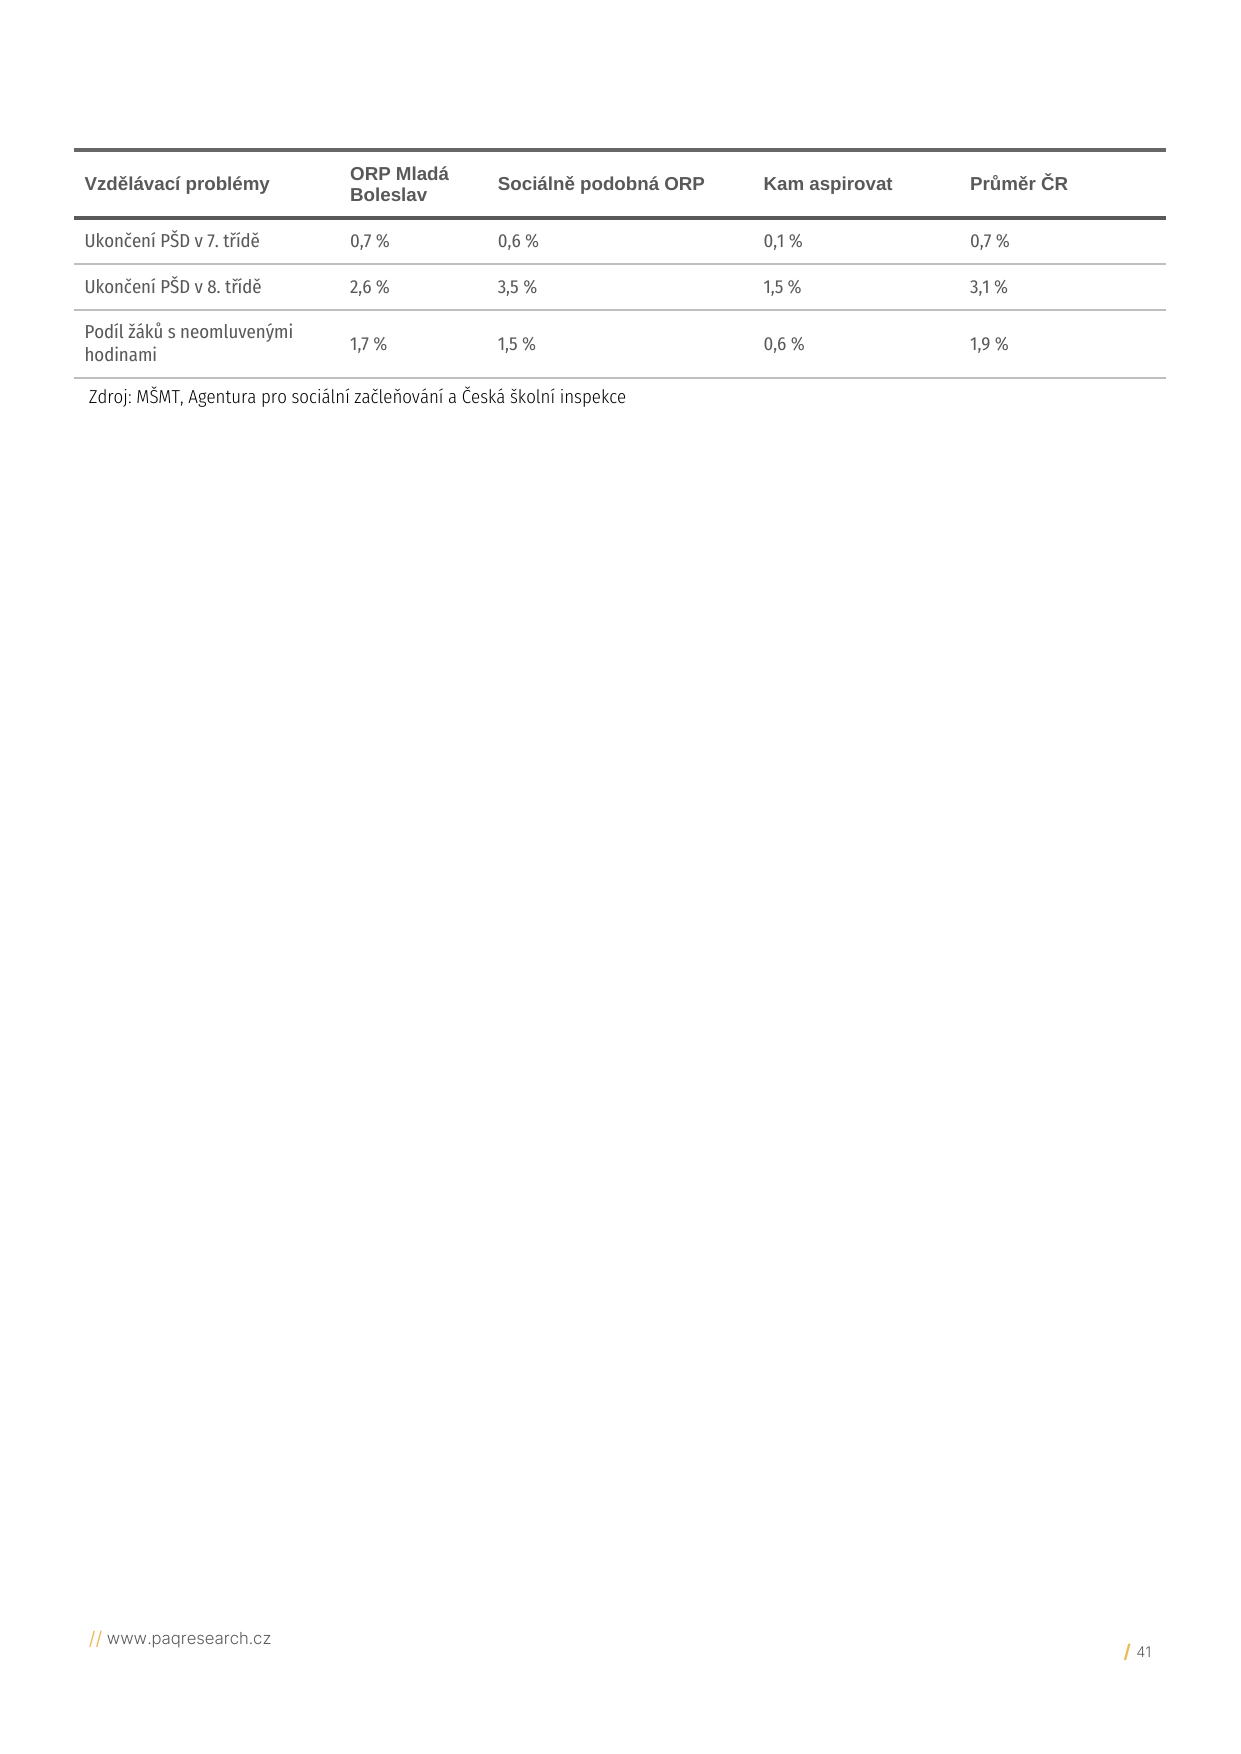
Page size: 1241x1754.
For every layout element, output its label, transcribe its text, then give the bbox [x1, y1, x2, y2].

text Zdroj: MŠMT, Agentura pro sociální začleňování a Česká školní inspekce [89, 379, 1152, 409]
table_cell 3,5 % [487, 265, 753, 309]
table_cell 1,7 % [340, 311, 487, 377]
table_cell 3,1 % [960, 265, 1166, 309]
table_header ORP Mladá Boleslav [340, 152, 487, 216]
table_cell Podíl žáků s neomluvenými hodinami [74, 311, 339, 377]
table_cell 0,7 % [340, 220, 487, 263]
table_cell 0,6 % [753, 311, 959, 377]
table_header Průměr ČR [960, 152, 1166, 216]
table_header Vzdělávací problémy [74, 152, 339, 216]
table_cell 0,1 % [753, 220, 959, 263]
table_cell 0,6 % [487, 220, 753, 263]
table_header Kam aspirovat [753, 152, 959, 216]
table_cell 1,9 % [960, 311, 1166, 377]
table_cell 1,5 % [487, 311, 753, 377]
table_cell 1,5 % [753, 265, 959, 309]
table_cell 0,7 % [960, 220, 1166, 263]
table_cell 2,6 % [340, 265, 487, 309]
table_cell Ukončení PŠD v 7. třídě [74, 220, 339, 263]
table_cell Ukončení PŠD v 8. třídě [74, 265, 339, 309]
table_header Sociálně podobná ORP [487, 152, 753, 216]
